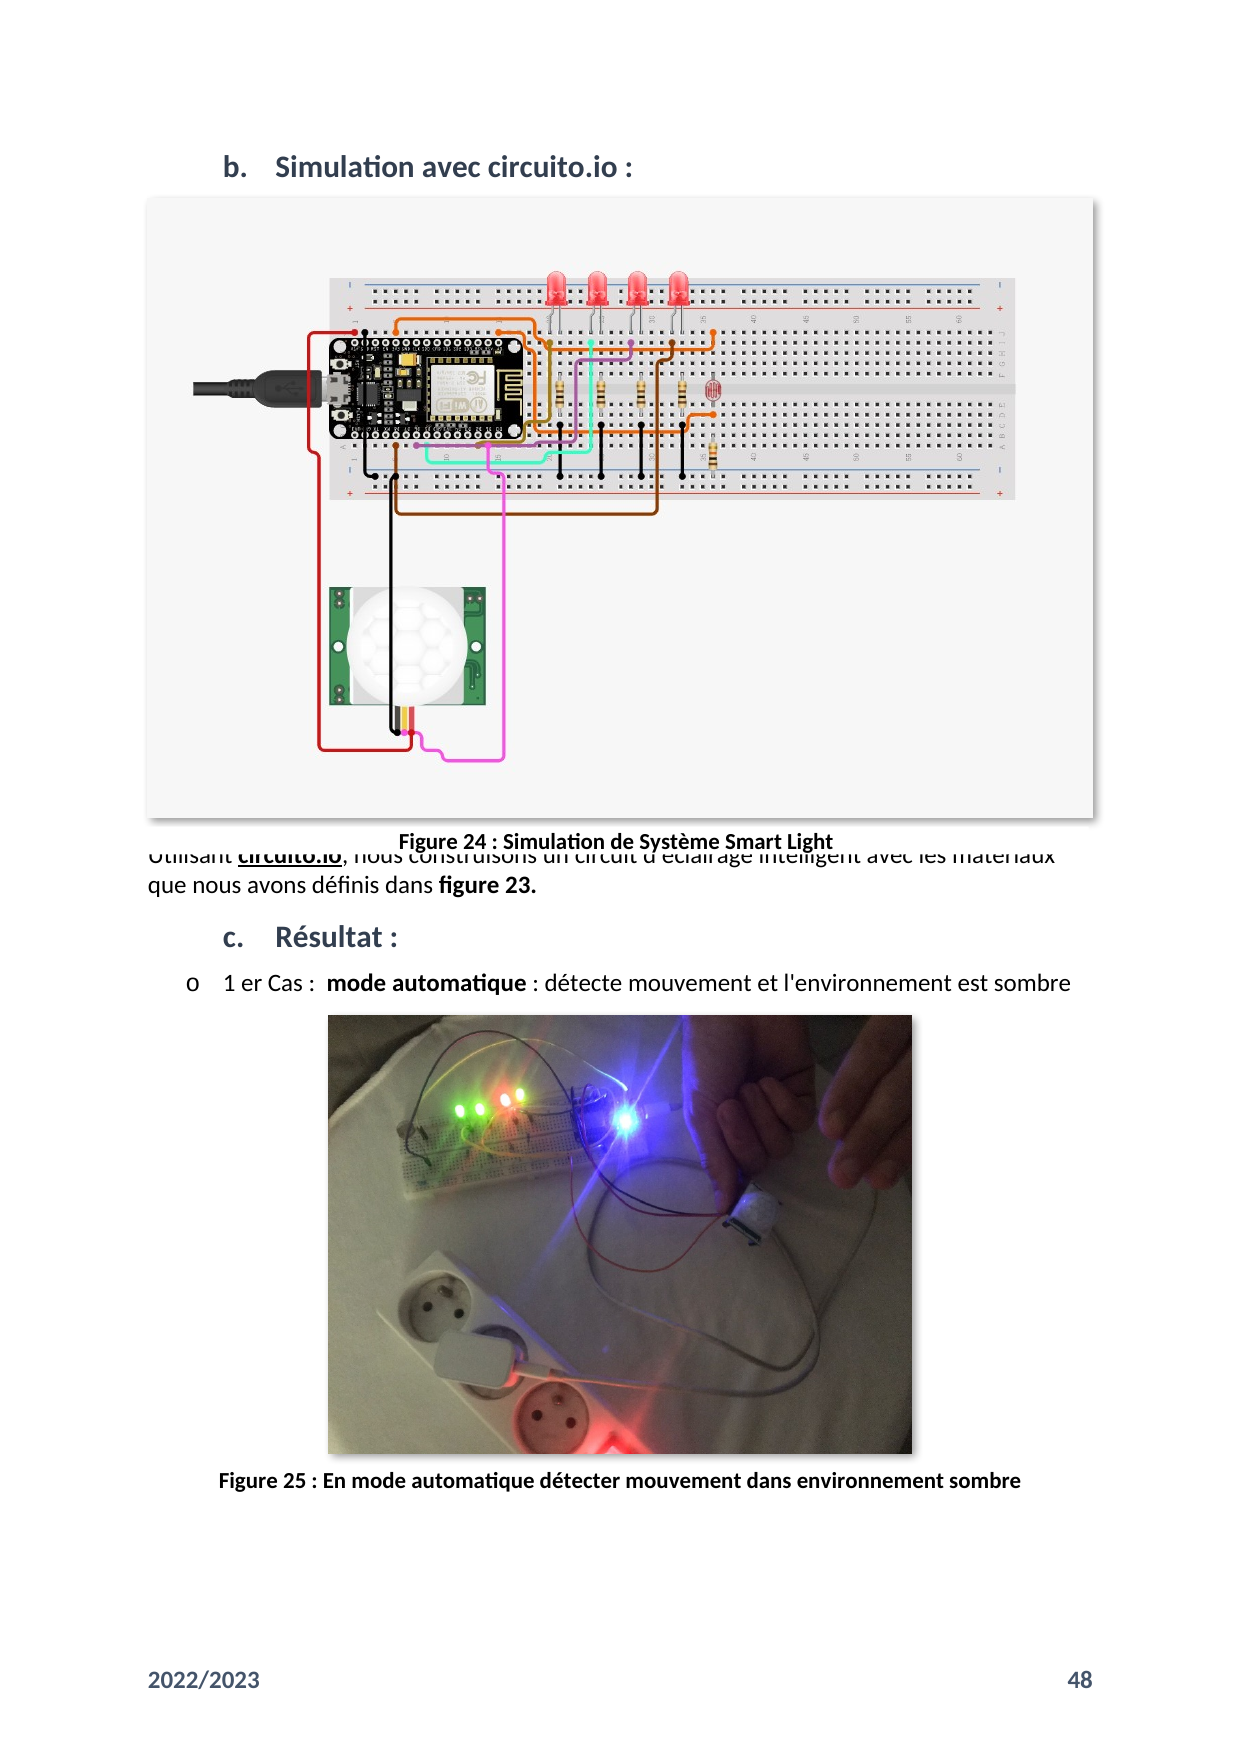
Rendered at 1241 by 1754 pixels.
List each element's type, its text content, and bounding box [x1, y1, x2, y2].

text Utilisant circuito.io, nous construisons un circuit d'éclairage intelligent avec les matériaux que nous avons définis dans figure 23. [148, 827, 1093, 900]
picture [328, 1015, 912, 1454]
subtitle Simulation avec circuito.io : [223, 148, 1093, 186]
list 1 er Cas : mode automatique : détecte mouvement et l'environnement est sombre [185, 967, 1093, 999]
picture [147, 198, 1093, 818]
subtitle Résultat : [223, 917, 1093, 955]
